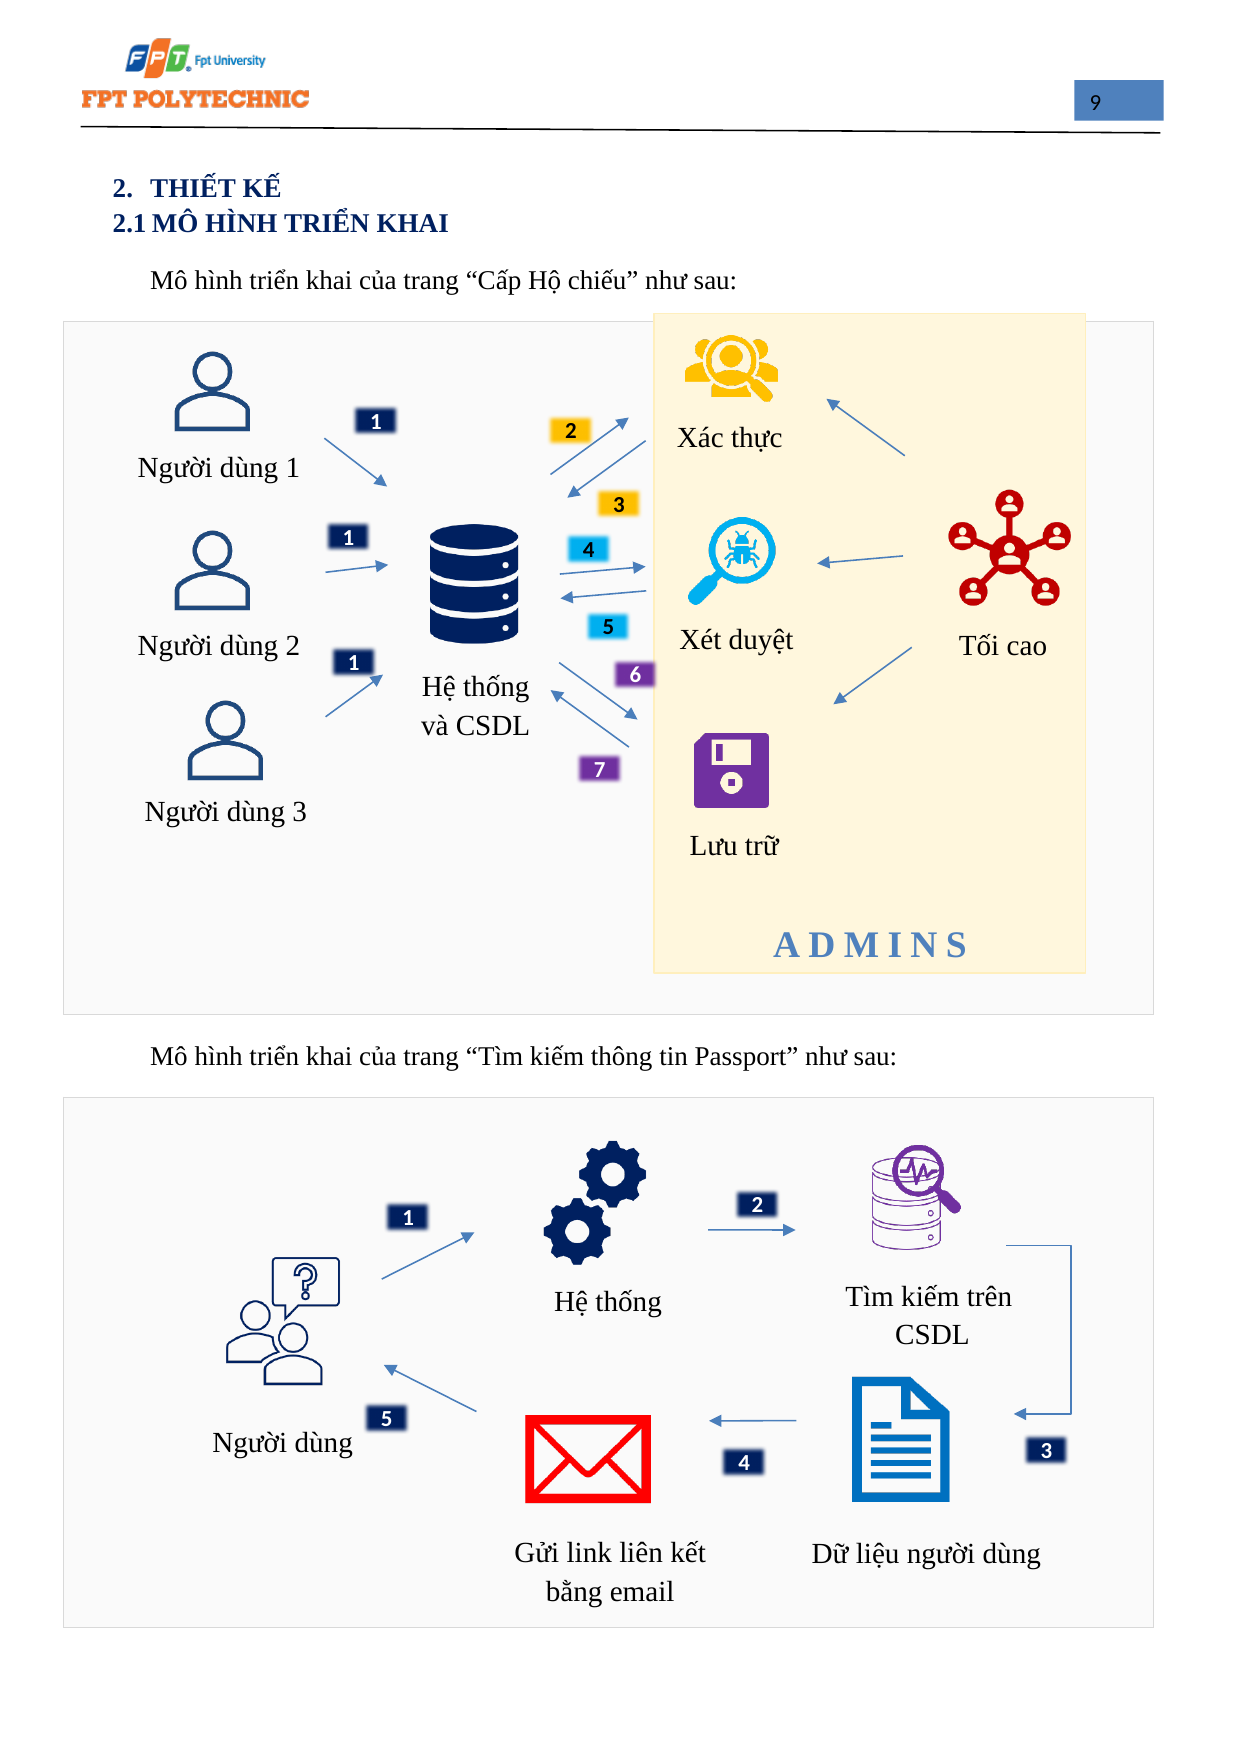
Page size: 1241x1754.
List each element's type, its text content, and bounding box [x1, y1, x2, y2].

text Mô hình triển khai của trang “Tìm kiếm thông tin Passport” như sau: [75, 1040, 1165, 1071]
picture [512, 1383, 663, 1534]
picture [519, 1127, 670, 1278]
picture [207, 1245, 358, 1396]
text Mô hình triển khai của trang “Cấp Hộ chiếu” như sau: [75, 264, 1165, 295]
picture [678, 717, 784, 823]
table_header [64, 322, 1153, 1014]
picture [935, 472, 1086, 623]
list THIẾT KẾ [112, 172, 1165, 203]
picture [159, 338, 265, 444]
picture [172, 687, 278, 793]
picture [678, 508, 784, 614]
picture [825, 1364, 976, 1514]
picture [398, 508, 549, 659]
picture [848, 1137, 968, 1261]
picture [75, 32, 324, 116]
picture [159, 517, 265, 623]
table_header [64, 1098, 1153, 1627]
picture [678, 315, 784, 421]
list MÔ HÌNH TRIỂN KHAI [112, 207, 1165, 238]
